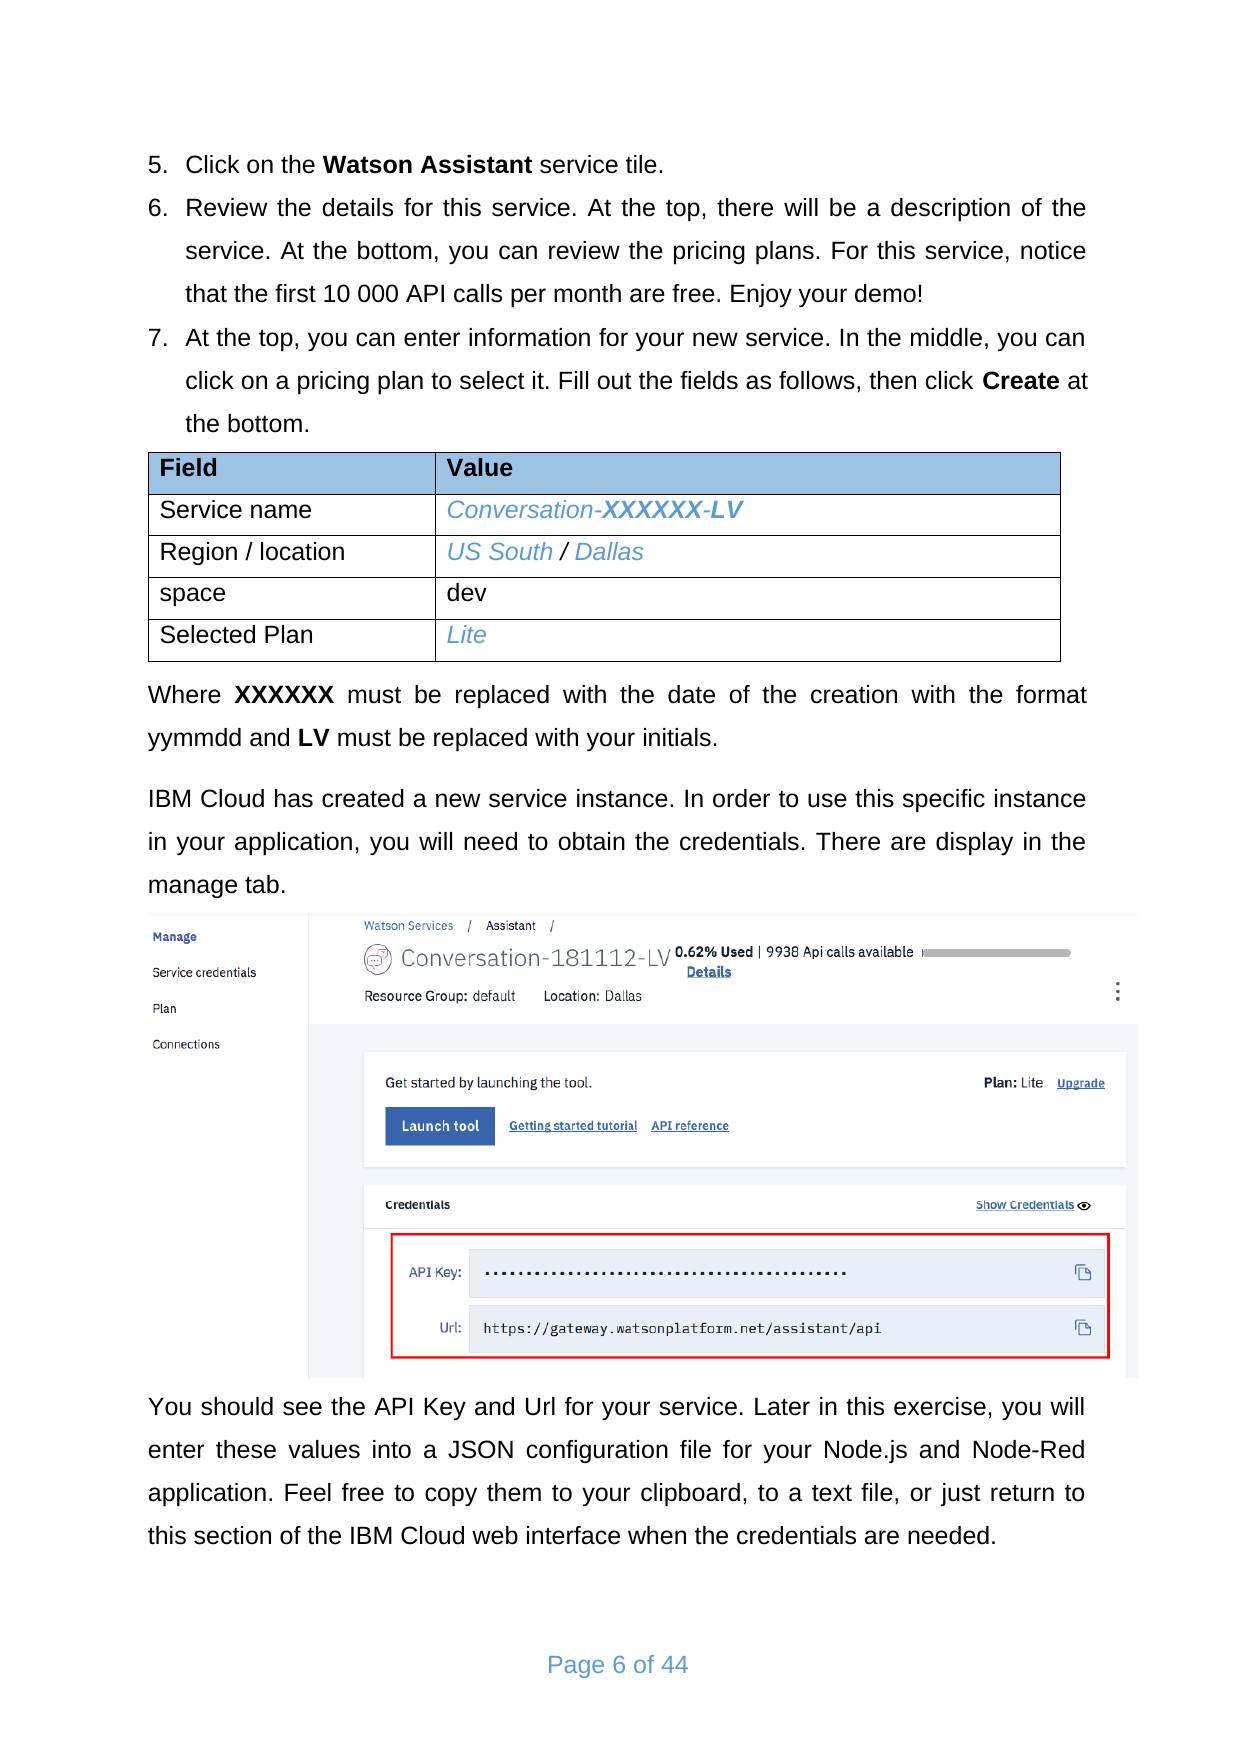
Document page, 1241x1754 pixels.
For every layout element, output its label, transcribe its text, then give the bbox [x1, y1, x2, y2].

list You should see the API Key and Url for your service. Later in this exercise, you will enter these values into a JSON configuration file for your Node.js and Node-Red application. Feel free to copy them to your clipboard, to a text file, or just return to this section of the IBM Cloud web interface when the credentials are needed. [148, 1392, 1088, 1550]
picture [147, 913, 1139, 1378]
table_header Value [436, 453, 1060, 494]
list Review the details for this service. At the top, there will be a description of the service. At the bottom, you can review the pricing plans. For this service, notice that the first 10 000 API calls per month are free. Enjoy your demo! [148, 193, 1088, 308]
table_cell US South / Dallas [436, 536, 1060, 577]
table_cell Selected Plan [149, 620, 435, 661]
table_header Field [149, 453, 435, 494]
table_cell Service name [149, 495, 435, 535]
table_cell space [149, 578, 435, 619]
table_cell dev [436, 578, 1060, 619]
table_cell Conversation-XXXXXX-LV [436, 495, 1060, 535]
list Click on the Watson Assistant service tile. [148, 150, 1088, 179]
table_cell Lite [436, 620, 1060, 661]
list At the top, you can enter information for your new service. In the middle, you can click on a pricing plan to select it. Fill out the fields as follows, then click Create at the bottom. [148, 322, 1088, 437]
table_cell Region / location [149, 536, 435, 577]
list IBM Cloud has created a new service instance. In order to use this specific instance in your application, you will need to obtain the credentials. There are display in the manage tab. [148, 784, 1088, 899]
list Where XXXXXX must be replaced with the date of the creation with the format yymmdd and LV must be replaced with your initials. [148, 680, 1088, 752]
